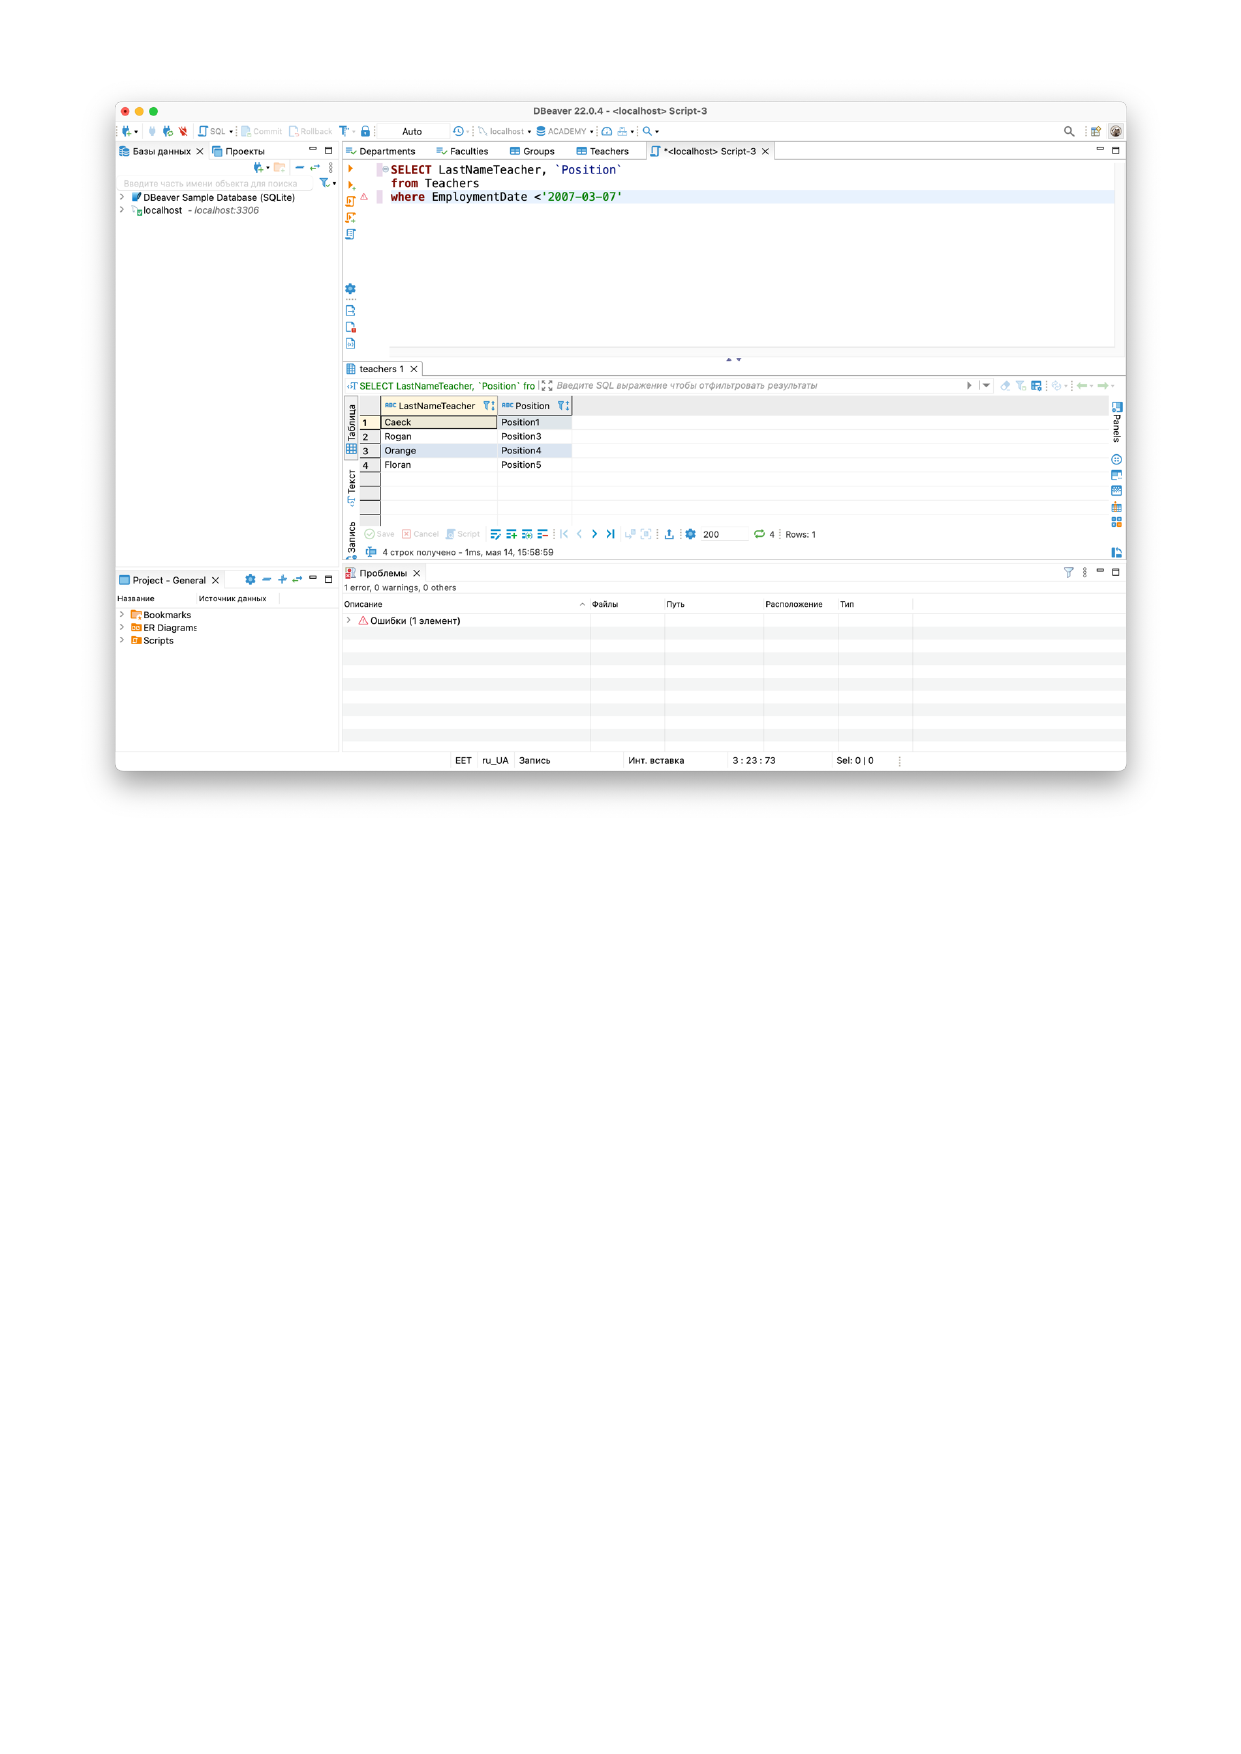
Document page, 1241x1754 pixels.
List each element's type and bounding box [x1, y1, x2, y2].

picture [75, 75, 1166, 823]
